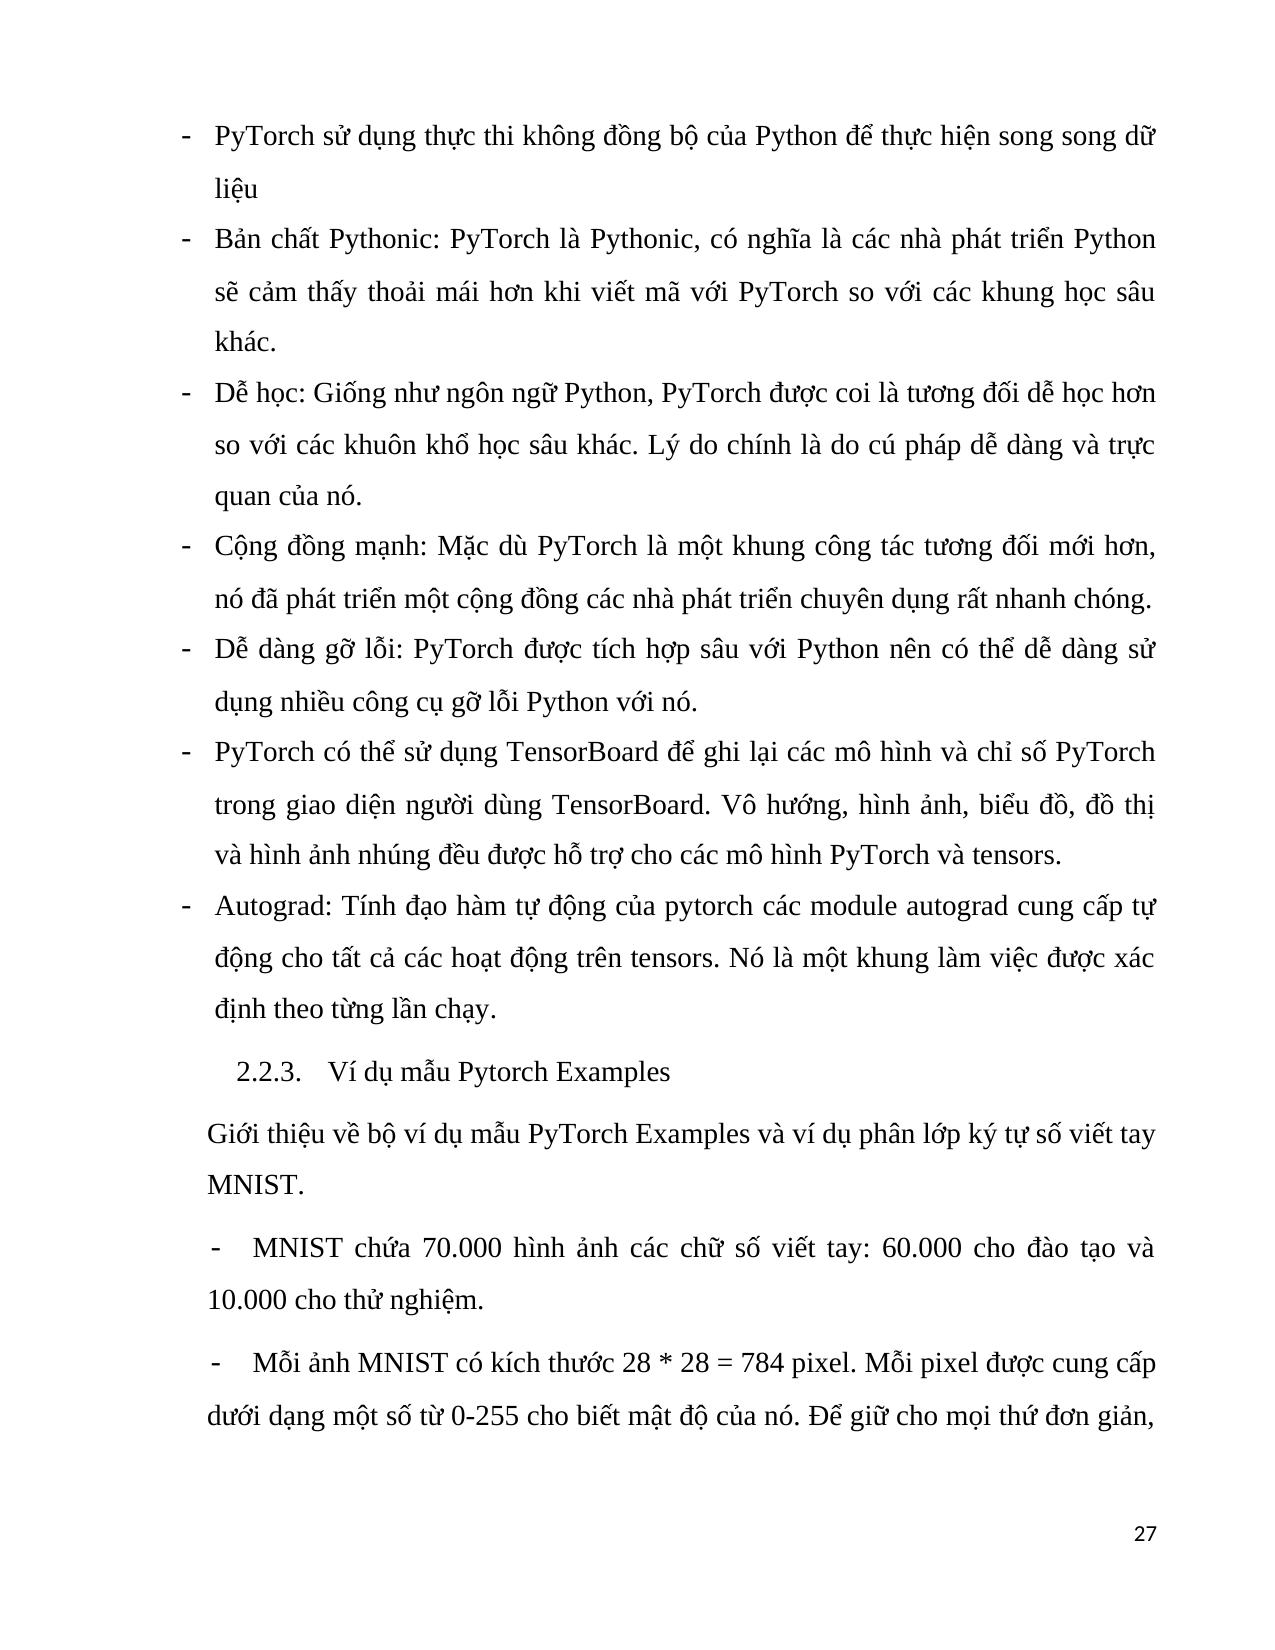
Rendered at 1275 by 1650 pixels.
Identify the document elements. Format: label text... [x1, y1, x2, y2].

list Dễ dàng gỡ lỗi: PyTorch được tích hợp sâu với Python nên có thể dễ dàng sử dụng nhiều công cụ gỡ lỗi Python với nó. [177, 631, 1157, 718]
list PyTorch sử dụng thực thi không đồng bộ của Python để thực hiện song song dữ liệu [177, 118, 1157, 204]
list Autograd: Tính đạo hàm tự động của pytorch các module autograd cung cấp tự động cho tất cả các hoạt động trên tensors. Nó là một khung làm việc được xác định theo từng lần chạy. [177, 888, 1157, 1024]
list Ví dụ mẫu Pytorch Examples [207, 1054, 1157, 1087]
list Cộng đồng mạnh: Mặc dù PyTorch là một khung công tác tương đối mới hơn, nó đã phát triển một cộng đồng các nhà phát triển chuyên dụng rất nhanh chóng. [177, 528, 1157, 614]
list MNIST chứa 70.000 hình ảnh các chữ số viết tay: 60.000 cho đào tạo và 10.000 cho thử nghiệm. [207, 1230, 1157, 1316]
list Giới thiệu về bộ ví dụ mẫu PyTorch Examples và ví dụ phân lớp ký tự số viết tay MNIST. [207, 1150, 1157, 1200]
list Bản chất Pythonic: PyTorch là Pythonic, có nghĩa là các nhà phát triển Python sẽ cảm thấy thoải mái hơn khi viết mã với PyTorch so với các khung học sâu khác. [177, 221, 1157, 358]
list Dễ học: Giống như ngôn ngữ Python, PyTorch được coi là tương đối dễ học hơn so với các khuôn khổ học sâu khác. Lý do chính là do cú pháp dễ dàng và trực quan của nó. [177, 375, 1157, 511]
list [207, 1345, 1157, 1398]
list PyTorch có thể sử dụng TensorBoard để ghi lại các mô hình và chỉ số PyTorch trong giao diện người dùng TensorBoard. Vô hướng, hình ảnh, biểu đồ, đồ thị và hình ảnh nhúng đều được hỗ trợ cho các mô hình PyTorch và tensors. [177, 734, 1157, 871]
